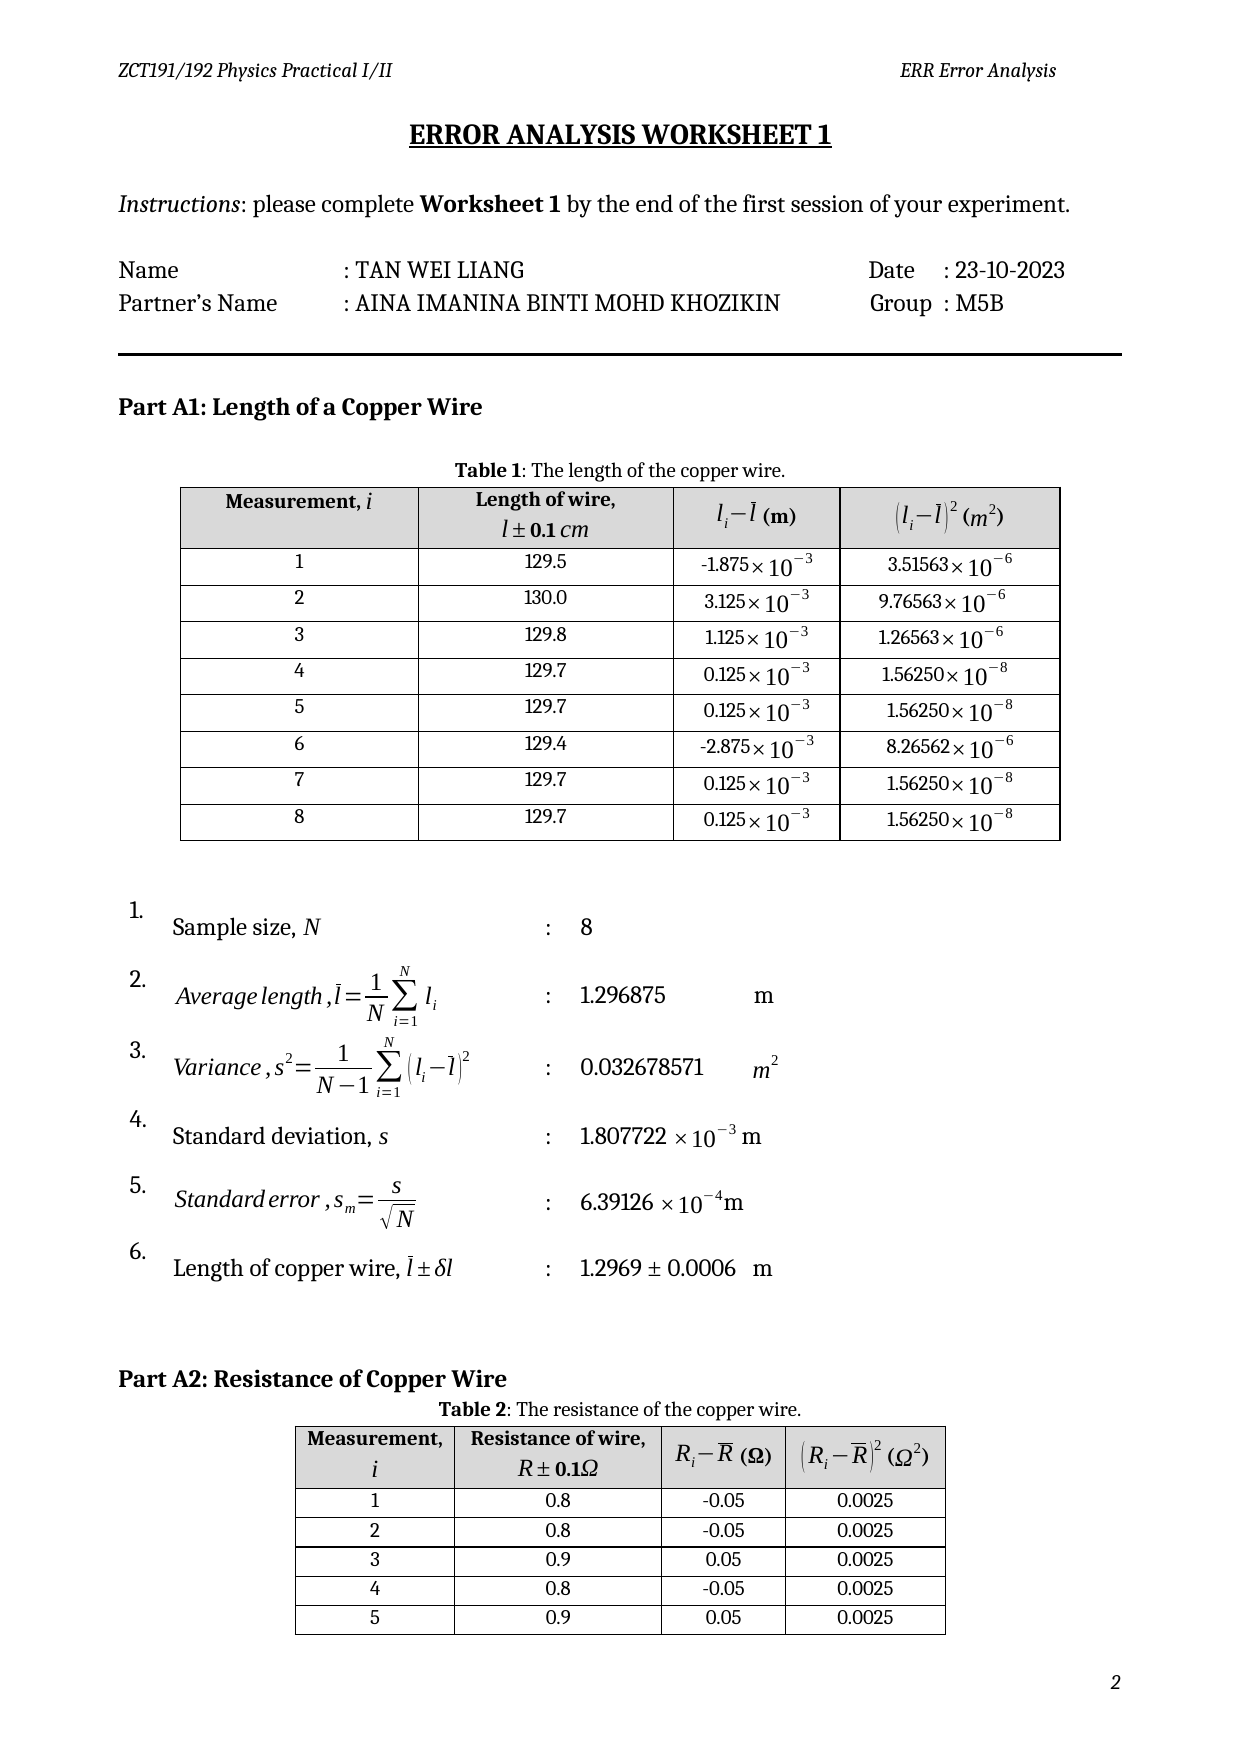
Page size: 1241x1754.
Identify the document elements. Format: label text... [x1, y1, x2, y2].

table_cell -0.05 [662, 1489, 785, 1517]
table_cell : [534, 1105, 569, 1171]
table_cell 129.7 [419, 659, 673, 694]
table_header (Ω) [662, 1427, 785, 1488]
table_cell 0.0025 [786, 1489, 945, 1517]
table_cell : [534, 1171, 569, 1237]
table_header Resistance of wire, 0.1 [455, 1427, 661, 1488]
table_cell 3.125 [674, 586, 839, 621]
table_cell 0.125 [674, 695, 839, 731]
table_header : [534, 896, 569, 962]
table_header Length of wire, 0.1 [419, 488, 673, 548]
table_cell [118, 1105, 162, 1171]
text Name : TAN WEI LIANG Date : 23-10-2023 [118, 256, 1122, 284]
table_cell [118, 1034, 162, 1105]
table_cell : [534, 1034, 569, 1105]
table_cell 1.296875 m [569, 962, 1141, 1034]
table_cell 2 [181, 586, 418, 621]
table_header [118, 896, 162, 962]
table_cell [162, 1171, 534, 1237]
table_cell 0.05 [662, 1548, 785, 1576]
table_cell 0.125 [674, 659, 839, 694]
table_header Measurement, [296, 1427, 454, 1488]
table_header () [786, 1427, 945, 1488]
text ERROR ANALYSIS WORKSHEET 1 [118, 118, 1122, 152]
table_cell 9.76563 [841, 586, 1059, 621]
table_cell -0.05 [662, 1518, 785, 1546]
table_cell 0.032678571 [569, 1034, 1141, 1105]
table_cell 1.807722 m [569, 1105, 1141, 1171]
table_cell 130.0 [419, 586, 673, 621]
table_cell 1.26563 [841, 622, 1059, 658]
table_cell 0.9 [455, 1548, 661, 1576]
table_cell -0.05 [662, 1577, 785, 1605]
table_cell : [534, 962, 569, 1034]
table_cell Standard deviation, [162, 1105, 534, 1171]
table_cell 1 [296, 1489, 454, 1517]
table_cell 1.2969 0.0006 m [569, 1237, 1141, 1303]
table_cell 0.125 [674, 768, 839, 803]
table_cell [118, 1237, 162, 1303]
table_cell 4 [181, 659, 418, 694]
table_cell 0.9 [455, 1606, 661, 1634]
table_cell 129.5 [419, 549, 673, 585]
table_cell 0.0025 [786, 1518, 945, 1546]
table_cell 129.8 [419, 622, 673, 658]
table_cell 4 [296, 1577, 454, 1605]
table_cell : [534, 1237, 569, 1303]
table_cell -1.875 [674, 549, 839, 585]
table_cell [118, 962, 162, 1034]
table_cell 0.05 [662, 1606, 785, 1634]
table_cell 2 [296, 1518, 454, 1546]
table_cell 129.7 [419, 695, 673, 731]
table_cell 1 [181, 549, 418, 585]
table_cell 3 [296, 1548, 454, 1576]
text Instructions: please complete Worksheet 1 by the end of the first session of your experiment. [118, 190, 1122, 218]
table_cell 5 [296, 1606, 454, 1634]
table_header () [841, 488, 1059, 548]
table_cell 0.0025 [786, 1577, 945, 1605]
table_cell [118, 1171, 162, 1237]
table_cell -2.875 [674, 732, 839, 767]
table_cell 0.0025 [786, 1606, 945, 1634]
table_cell 0.8 [455, 1518, 661, 1546]
text Part A1: Length of a Copper Wire [118, 393, 1122, 422]
table_cell 1.56250 [841, 768, 1059, 803]
table_cell Length of copper wire, [162, 1237, 534, 1303]
table_cell 5 [181, 695, 418, 731]
table_header Measurement, [181, 488, 418, 548]
table_cell [162, 962, 534, 1034]
table_cell 8.26562 [841, 732, 1059, 767]
table_cell 129.7 [419, 805, 673, 840]
text Part A2: Resistance of Copper Wire [118, 1365, 1122, 1394]
text Partner’s Name : AINA IMANINA BINTI MOHD KHOZIKIN Group : M5B [118, 289, 1122, 317]
text Table 1: The length of the copper wire. [118, 459, 1122, 483]
table_cell 1.56250 [841, 805, 1059, 840]
table_cell [162, 1034, 534, 1105]
text Table 2: The resistance of the copper wire. [118, 1398, 1122, 1422]
table_cell 1.56250 [841, 659, 1059, 694]
table_cell 8 [181, 805, 418, 840]
table_cell 6 [181, 732, 418, 767]
table_cell 129.7 [419, 768, 673, 803]
table_cell 0.8 [455, 1577, 661, 1605]
table_cell 1.125 [674, 622, 839, 658]
table_cell 3 [181, 622, 418, 658]
table_header (m) [674, 488, 839, 548]
table_header 8 [569, 896, 1141, 962]
table_cell 7 [181, 768, 418, 803]
table_cell 0.0025 [786, 1548, 945, 1576]
table_cell 0.125 [674, 805, 839, 840]
table_cell 3.51563 [841, 549, 1059, 585]
table_cell 1.56250 [841, 695, 1059, 731]
table_header Sample size, [162, 896, 534, 962]
table_cell 0.8 [455, 1489, 661, 1517]
table_cell 6.39126 m [569, 1171, 1141, 1237]
table_cell 129.4 [419, 732, 673, 767]
